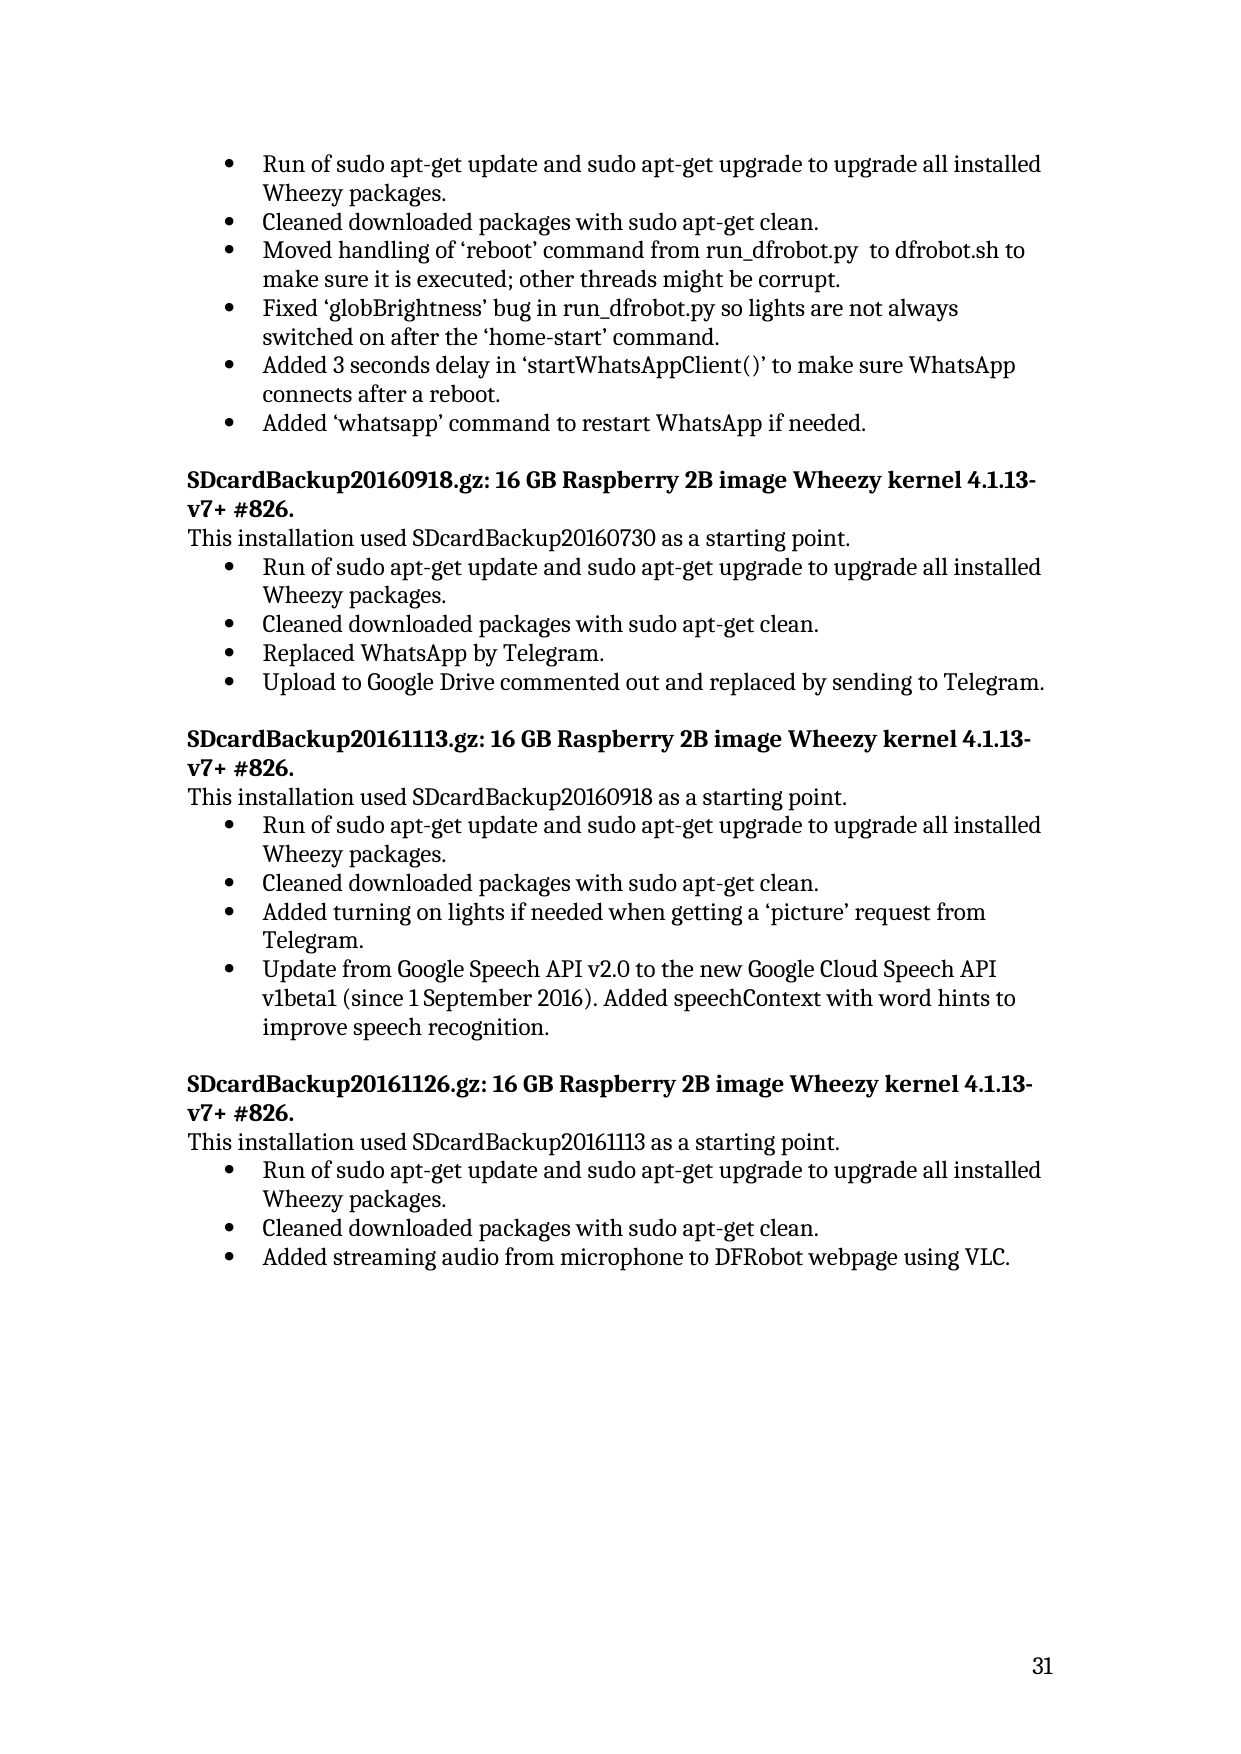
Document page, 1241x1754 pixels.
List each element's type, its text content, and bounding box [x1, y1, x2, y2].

text SDcardBackup20161113.gz: 16 GB Raspberry 2B image Wheezy kernel 4.1.13-v7+ #826. [187, 725, 1053, 782]
list Added turning on lights if needed when getting a ‘picture’ request from Telegram. [225, 897, 1053, 955]
text This installation used SDcardBackup20161113 as a starting point. [187, 1127, 1053, 1156]
list Run of sudo apt-get update and sudo apt-get upgrade to upgrade all installed Wheezy packages. [225, 150, 1053, 207]
text SDcardBackup20160918.gz: 16 GB Raspberry 2B image Wheezy kernel 4.1.13-v7+ #826. [187, 466, 1053, 524]
list Fixed ‘globBrightness’ bug in run_dfrobot.py so lights are not always switched on after the ‘home-start’ command. [225, 294, 1053, 351]
list Added ‘whatsapp’ command to restart WhatsApp if needed. [225, 409, 1053, 437]
text SDcardBackup20161126.gz: 16 GB Raspberry 2B image Wheezy kernel 4.1.13-v7+ #826. [187, 1070, 1053, 1127]
list Run of sudo apt-get update and sudo apt-get upgrade to upgrade all installed Wheezy packages. [225, 1156, 1053, 1214]
list Update from Google Speech API v2.0 to the new Google Cloud Speech API v1beta1 (since 1 September 2016). Added speechContext with word hints to improve speech recognition. [225, 955, 1053, 1041]
list Added 3 seconds delay in ‘startWhatsAppClient()’ to make sure WhatsApp connects after a reboot. [225, 351, 1053, 409]
list Added streaming audio from microphone to DFRobot webpage using VLC. [225, 1242, 1053, 1271]
list Cleaned downloaded packages with sudo apt-get clean. [225, 610, 1053, 639]
list Moved handling of ‘reboot’ command from run_dfrobot.py to dfrobot.sh to make sure it is executed; other threads might be corrupt. [225, 236, 1053, 294]
list Cleaned downloaded packages with sudo apt-get clean. [225, 207, 1053, 236]
text This installation used SDcardBackup20160918 as a starting point. [187, 782, 1053, 811]
text This installation used SDcardBackup20160730 as a starting point. [187, 524, 1053, 552]
list Run of sudo apt-get update and sudo apt-get upgrade to upgrade all installed Wheezy packages. [225, 811, 1053, 869]
list Replaced WhatsApp by Telegram. [225, 639, 1053, 667]
list Upload to Google Drive commented out and replaced by sending to Telegram. [225, 667, 1053, 696]
list Run of sudo apt-get update and sudo apt-get upgrade to upgrade all installed Wheezy packages. [225, 552, 1053, 610]
list Cleaned downloaded packages with sudo apt-get clean. [225, 1214, 1053, 1242]
list Cleaned downloaded packages with sudo apt-get clean. [225, 869, 1053, 897]
